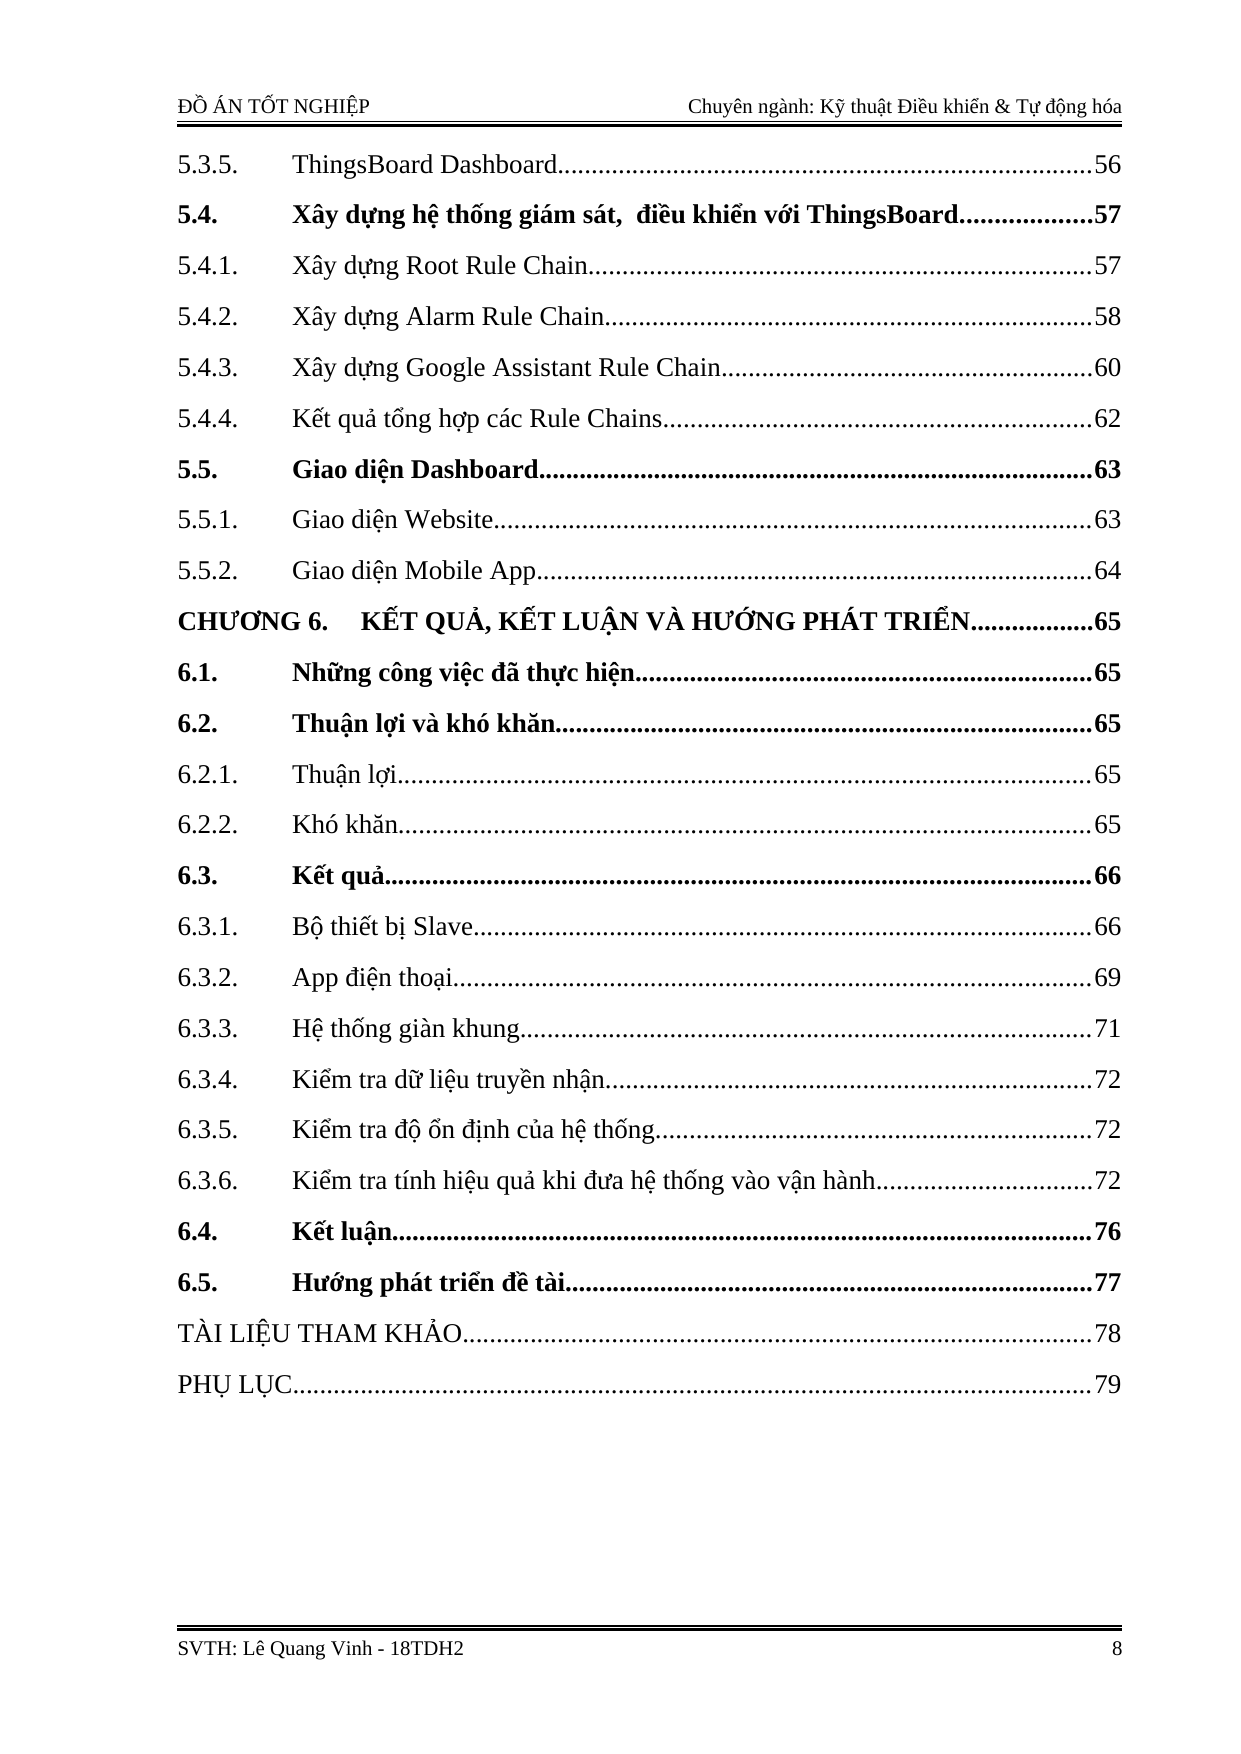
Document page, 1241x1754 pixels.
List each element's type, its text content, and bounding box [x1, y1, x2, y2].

text 5.5. Giao diện Dashboard 63 [177, 453, 1122, 484]
text 6.2.2. Khó khăn 65 [177, 808, 1122, 840]
text CHƯƠNG 6. KẾT QUẢ, KẾT LUẬN VÀ HƯỚNG PHÁT TRIỂN 65 [177, 605, 1122, 636]
text 5.4.3. Xây dựng Google Assistant Rule Chain 60 [177, 351, 1122, 382]
text 6.4. Kết luận 76 [177, 1215, 1122, 1246]
text 6.5. Hướng phát triển đề tài 77 [177, 1266, 1122, 1297]
text 5.4.4. Kết quả tổng hợp các Rule Chains 62 [177, 402, 1122, 433]
text 6.3.3. Hệ thống giàn khung. 71 [177, 1012, 1122, 1043]
text 6.3.4. Kiểm tra dữ liệu truyền nhận. 72 [177, 1063, 1122, 1094]
text 6.3.6. Kiểm tra tính hiệu quả khi đưa hệ thống vào vận hành 72 [177, 1164, 1122, 1196]
text 5.3.5. ThingsBoard Dashboard 56 [177, 148, 1122, 179]
text 5.4.2. Xây dựng Alarm Rule Chain 58 [177, 300, 1122, 331]
text 5.4. Xây dựng hệ thống giám sát, điều khiển với ThingsBoard 57 [177, 198, 1122, 230]
text 6.2.1. Thuận lợi 65 [177, 758, 1122, 789]
text 6.3.5. Kiểm tra độ ổn định của hệ thống. 72 [177, 1113, 1122, 1145]
text PHỤ LỤC 79 [177, 1368, 1122, 1399]
text 6.1. Những công việc đã thực hiện 65 [177, 656, 1122, 687]
text TÀI LIỆU THAM KHẢO 78 [177, 1317, 1122, 1348]
text 6.3. Kết quả. 66 [177, 859, 1122, 891]
text 5.5.1. Giao diện Website 63 [177, 503, 1122, 535]
text 6.2. Thuận lợi và khó khăn 65 [177, 707, 1122, 738]
text 5.5.2. Giao diện Mobile App 64 [177, 554, 1122, 586]
text 6.3.1. Bộ thiết bị Slave. 66 [177, 910, 1122, 941]
text 6.3.2. App điện thoại 69 [177, 961, 1122, 992]
text 5.4.1. Xây dựng Root Rule Chain 57 [177, 249, 1122, 281]
